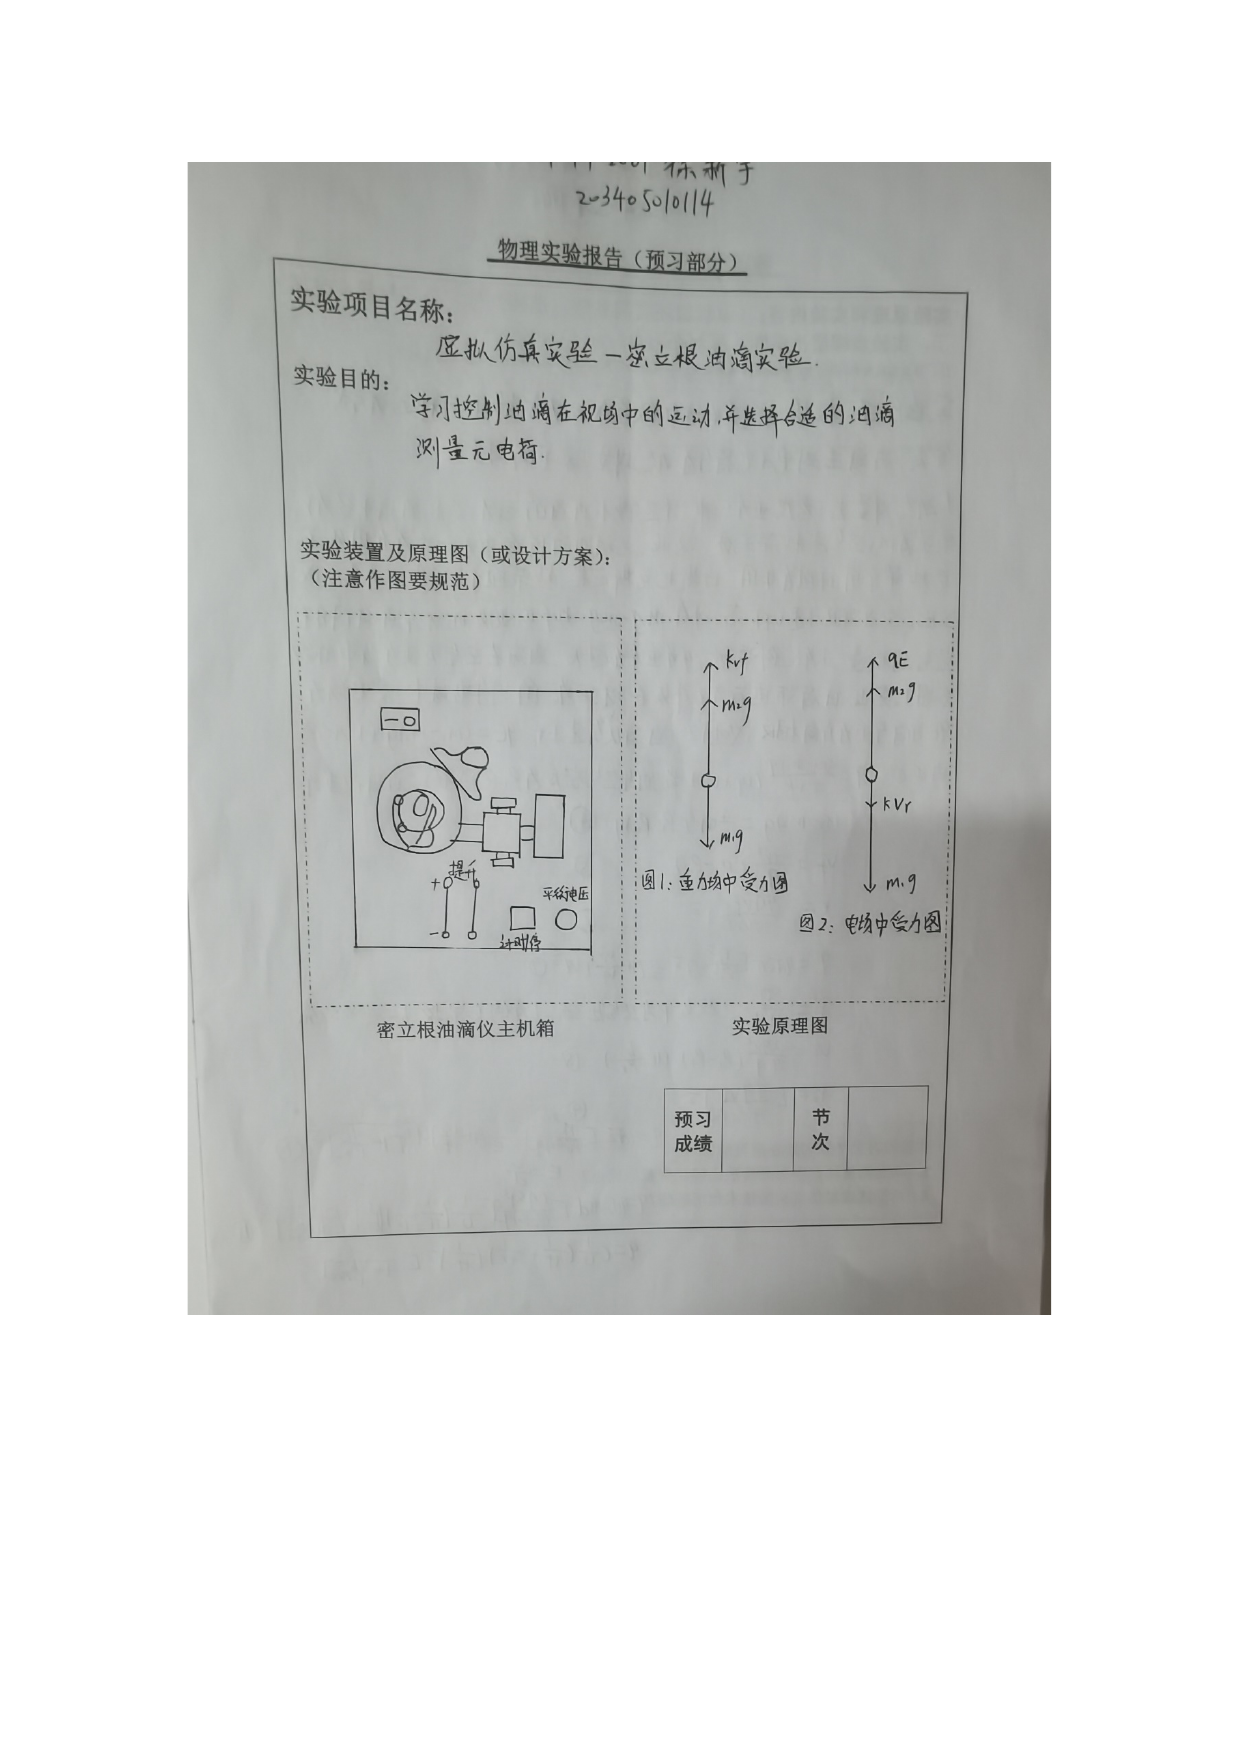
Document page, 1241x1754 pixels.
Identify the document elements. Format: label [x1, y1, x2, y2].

picture [187, 162, 1052, 1315]
